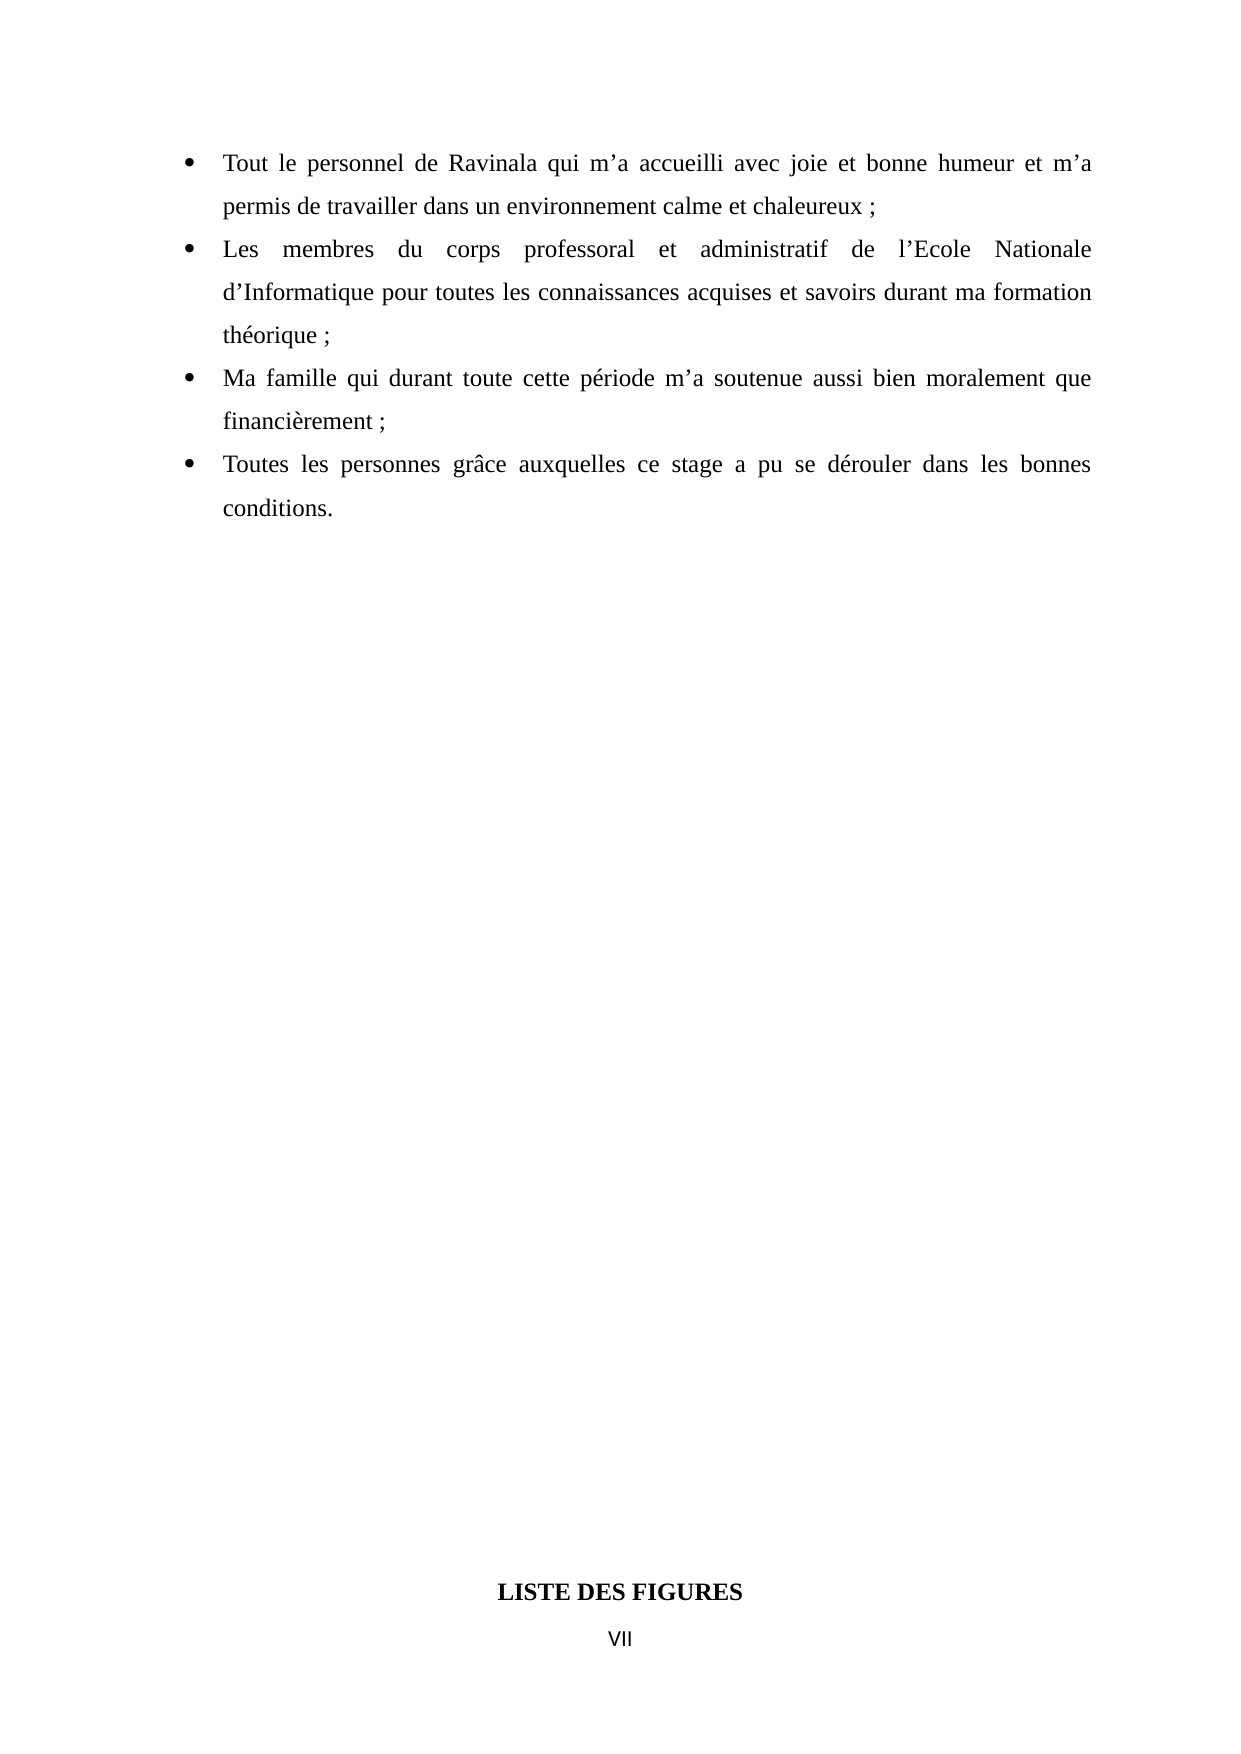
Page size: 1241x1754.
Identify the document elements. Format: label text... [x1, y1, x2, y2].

subtitle LISTE DES FIGURES [148, 1577, 1093, 1606]
list Ma famille qui durant toute cette période m’a soutenue aussi bien moralement que financièrement ; [185, 363, 1093, 435]
list Tout le personnel de Ravinala qui m’a accueilli avec joie et bonne humeur et m’a permis de travailler dans un environnement calme et chaleureux ; [185, 148, 1093, 219]
list Toutes les personnes grâce auxquelles ce stage a pu se dérouler dans les bonnes conditions. [185, 449, 1093, 521]
list Les membres du corps professoral et administratif de l’Ecole Nationale d’Informatique pour toutes les connaissances acquises et savoirs durant ma formation théorique ; [185, 234, 1093, 349]
